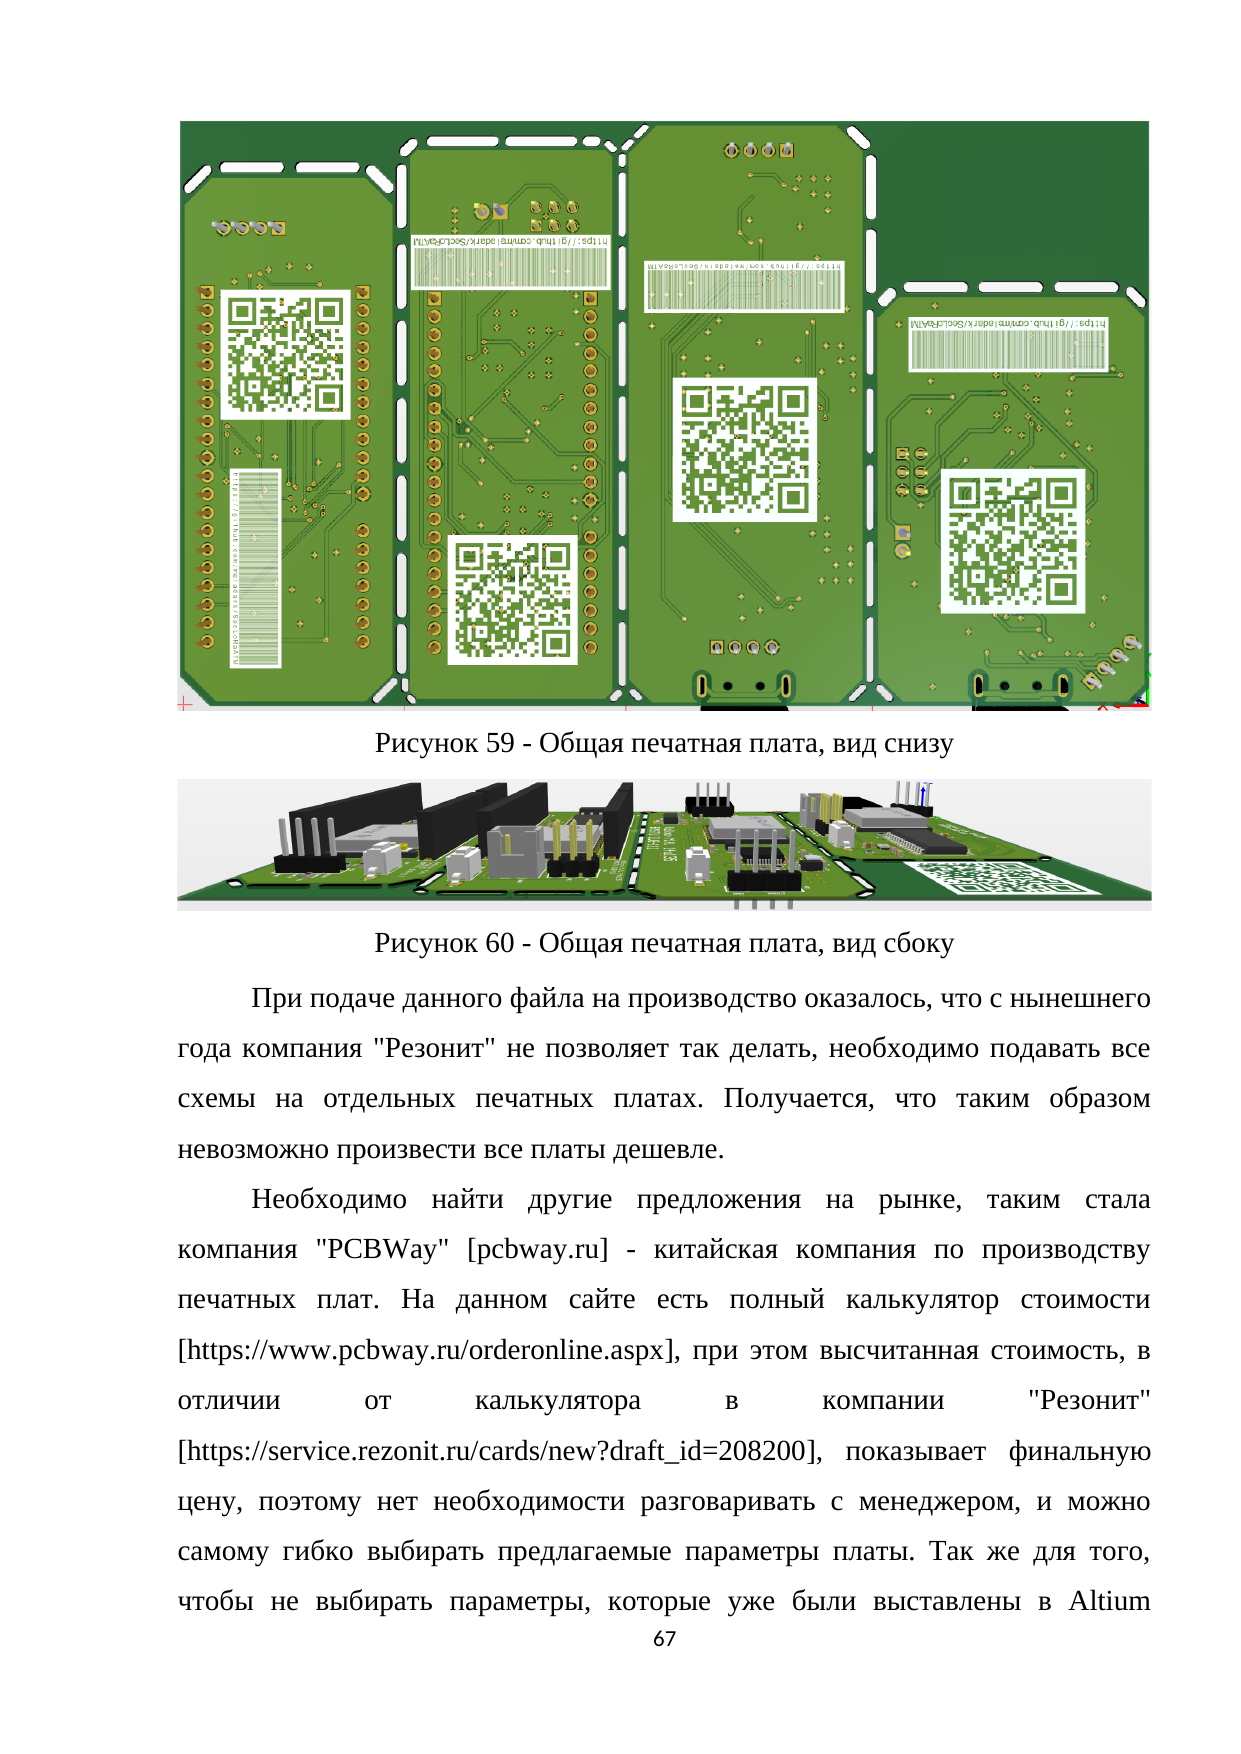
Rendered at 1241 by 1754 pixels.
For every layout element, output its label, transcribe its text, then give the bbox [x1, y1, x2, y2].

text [177, 1181, 1152, 1617]
text Рисунок 60 - Общая печатная плата, вид сбоку [177, 925, 1152, 959]
text При подаче данного файла на производство оказалось, что с нынешнего года компания "Резонит" не позволяет так делать, необходимо подавать все схемы на отдельных печатных платах. Получается, что таким образом невозможно произвести все платы дешевле. [177, 980, 1152, 1164]
picture [177, 779, 1152, 911]
text Рисунок 59 - Общая печатная плата, вид снизу [177, 725, 1152, 758]
picture [177, 118, 1152, 711]
